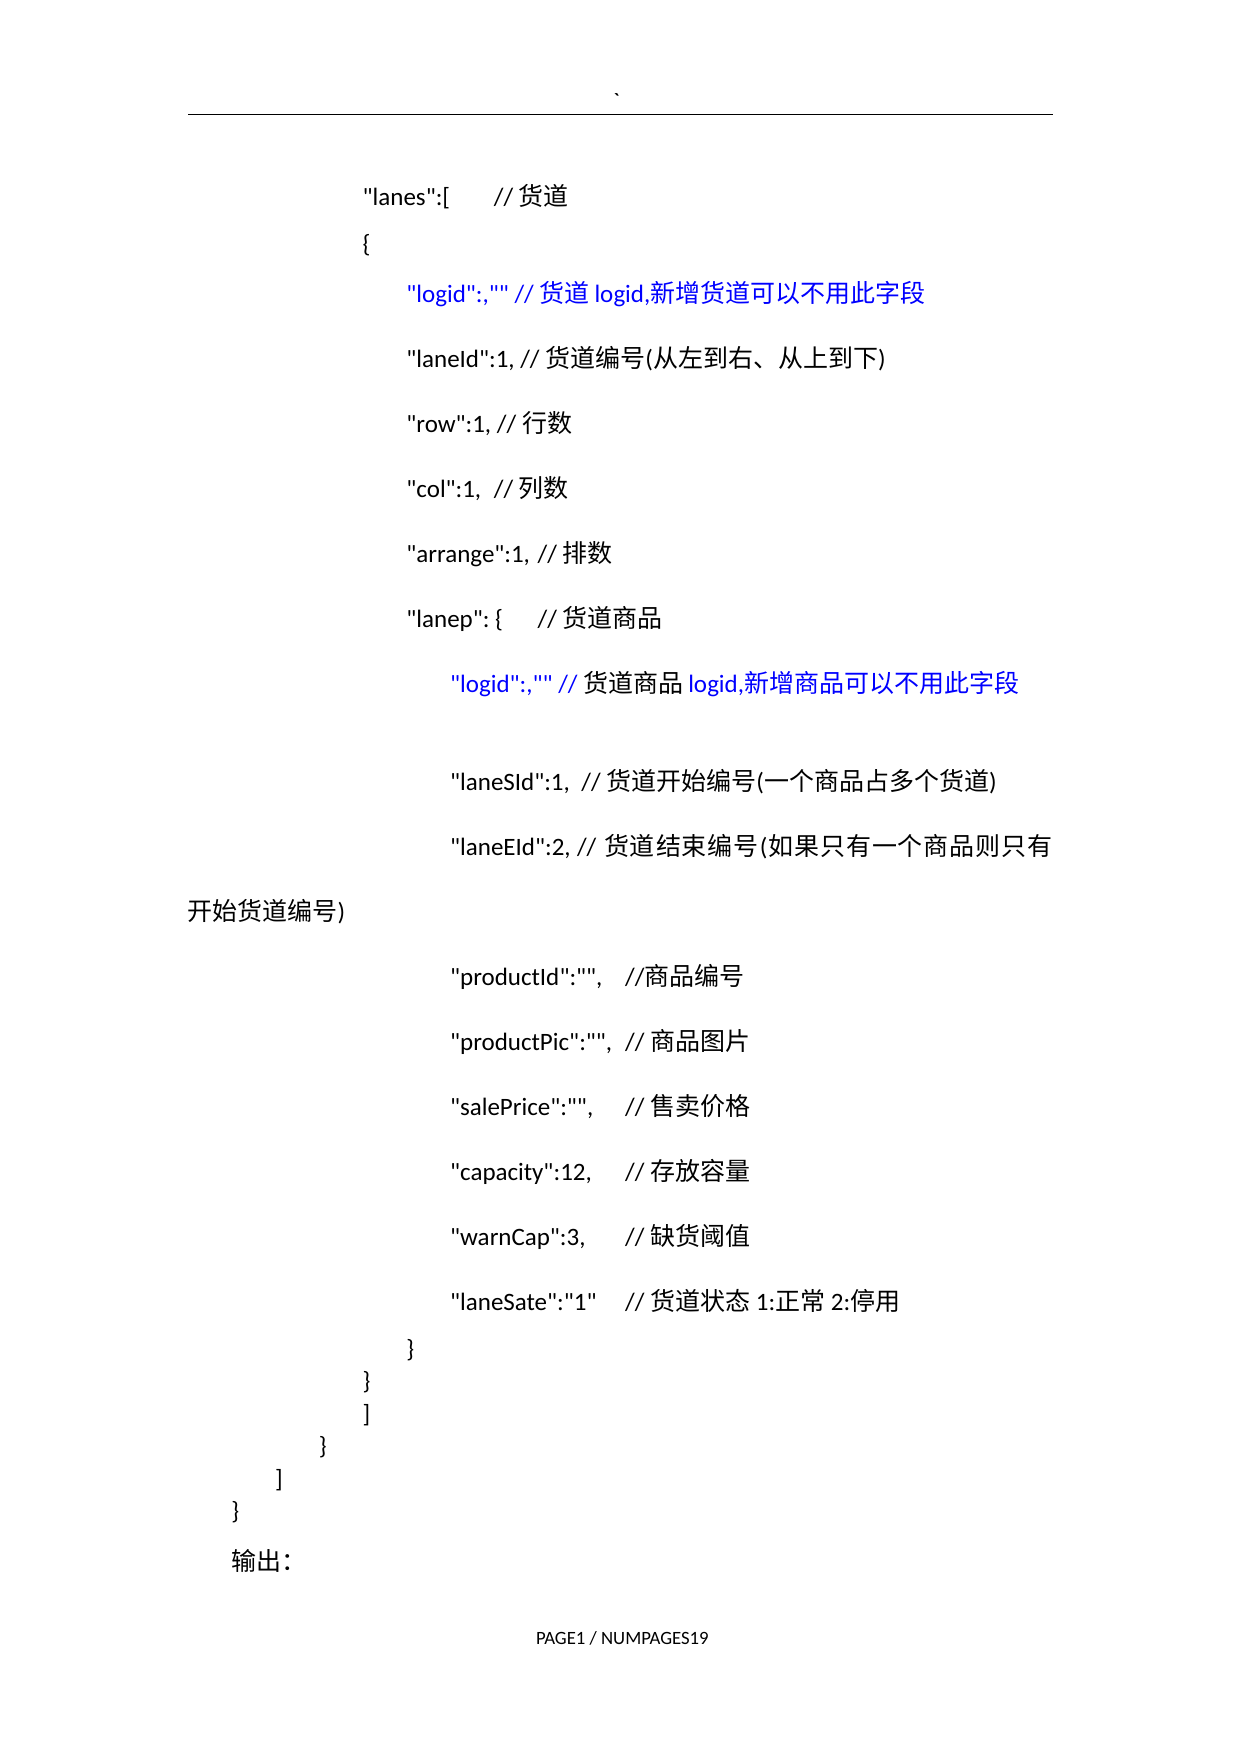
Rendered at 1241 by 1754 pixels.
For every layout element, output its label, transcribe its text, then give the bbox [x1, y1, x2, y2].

list { [187, 227, 1053, 259]
list "salePrice":"", // 售卖价格 [187, 1072, 1053, 1137]
list ] [187, 1397, 1053, 1429]
list "laneSId":1, // 货道开始编号(一个商品占多个货道) [187, 747, 1053, 812]
list } [187, 1494, 1053, 1527]
list "warnCap":3, // 缺货阈值 [187, 1202, 1053, 1267]
list } [187, 1364, 1053, 1397]
list "productPic":"", // 商品图片 [187, 1007, 1053, 1072]
list "laneId":1, // 货道编号(从左到右、从上到下) [187, 324, 1053, 389]
list "productId":"", //商品编号 [187, 942, 1053, 1007]
list "lanep": { // 货道商品 [187, 584, 1053, 649]
list "laneEId":2, // 货道结束编号(如果只有一个商品则只有开始货道编号) [187, 812, 1053, 942]
list "capacity":12, // 存放容量 [187, 1137, 1053, 1202]
list "laneSate":"1" // 货道状态 1:正常 2:停用 [187, 1267, 1053, 1332]
list } [187, 1429, 1053, 1462]
list } [187, 1332, 1053, 1364]
list ] [187, 1462, 1053, 1494]
list "arrange":1, // 排数 [187, 519, 1053, 584]
list "logid":,"" // 货道logid,新增货道可以不用此字段 [362, 259, 1053, 324]
list 输出： [187, 1527, 1053, 1592]
list "logid":,"" // 货道商品logid,新增商品可以不用此字段 [406, 649, 1053, 714]
list "row":1, // 行数 [187, 389, 1053, 454]
list "col":1, // 列数 [187, 454, 1053, 519]
list "lanes":[ // 货道 [187, 162, 1053, 227]
